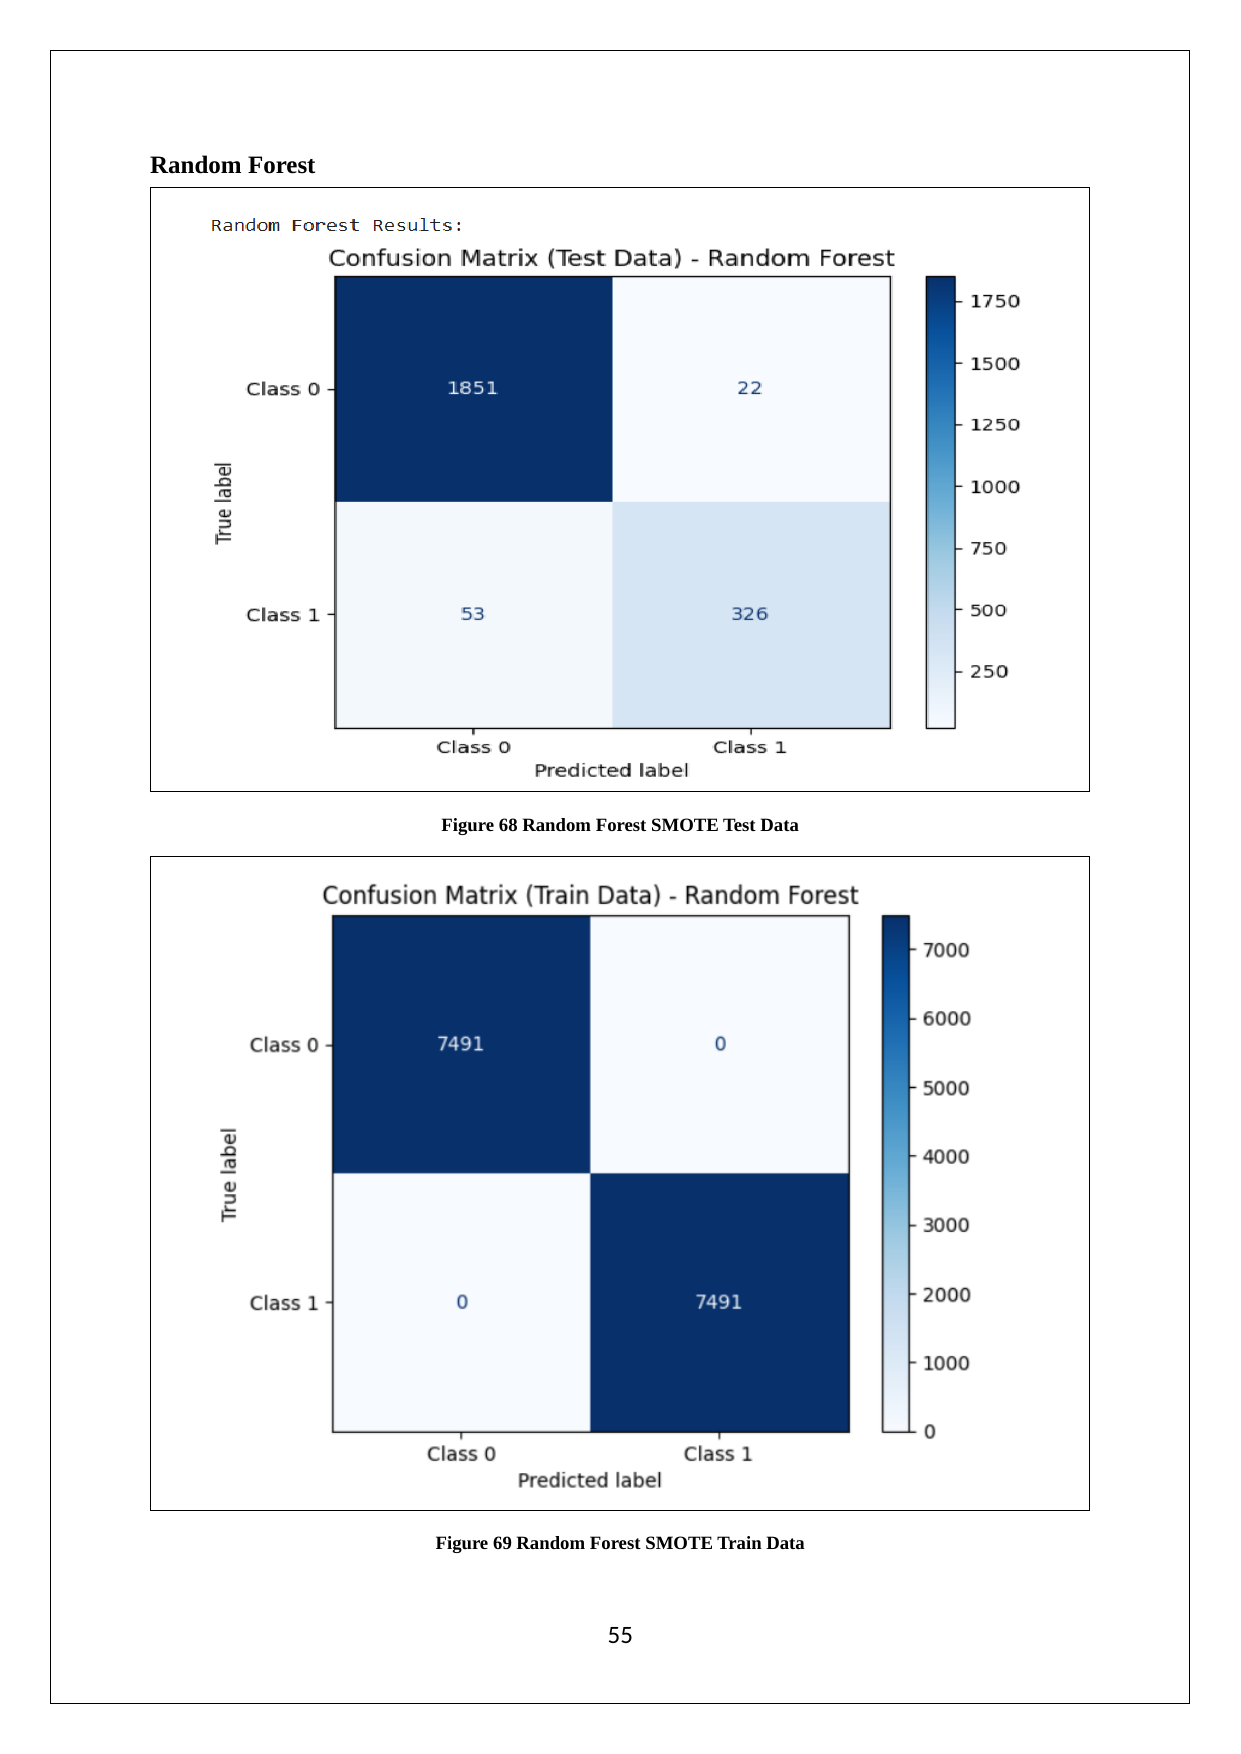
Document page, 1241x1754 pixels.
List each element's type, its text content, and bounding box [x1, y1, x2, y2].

subtitle Random Forest [150, 150, 1090, 179]
picture [151, 188, 1089, 791]
text Figure 68 Random Forest SMOTE Test Data [150, 813, 1090, 835]
picture [151, 857, 1089, 1510]
text Figure 69 Random Forest SMOTE Train Data [150, 1532, 1090, 1554]
